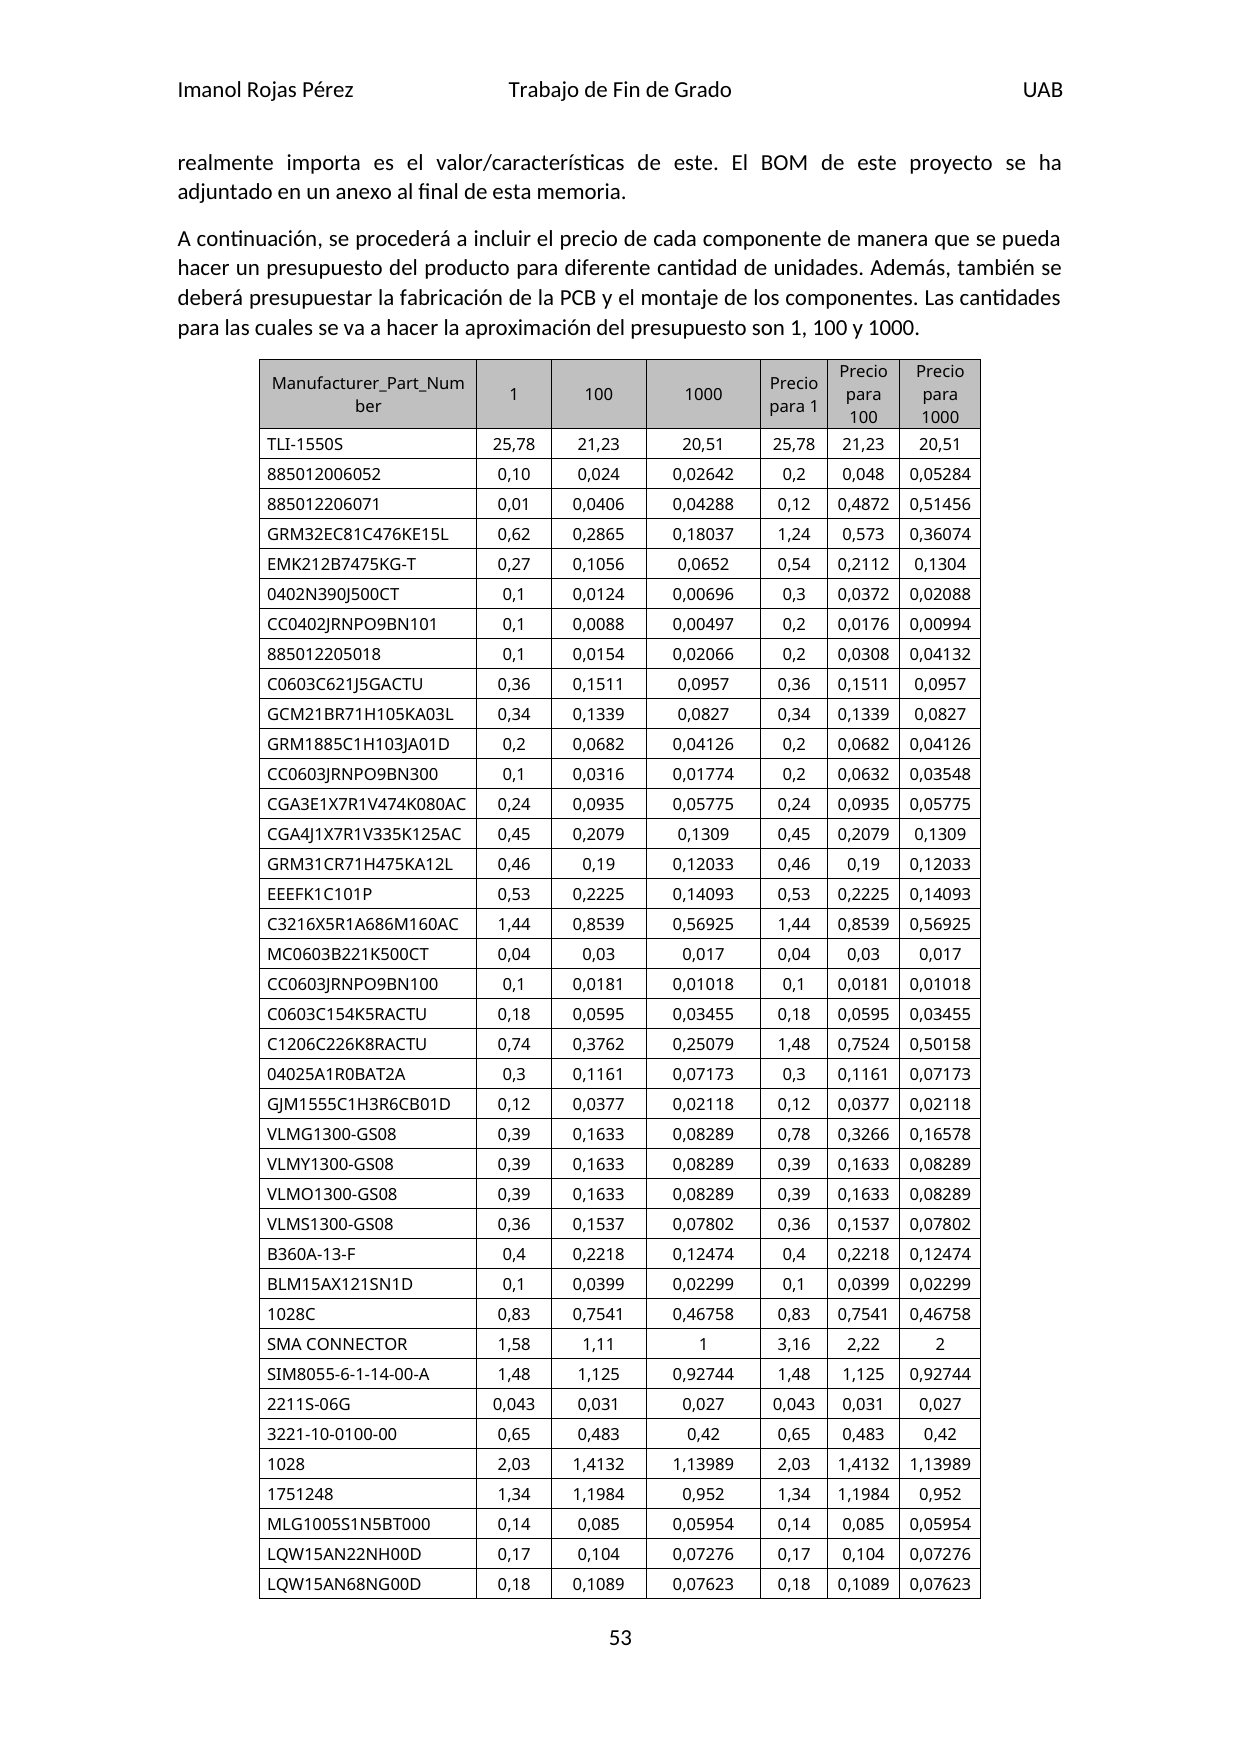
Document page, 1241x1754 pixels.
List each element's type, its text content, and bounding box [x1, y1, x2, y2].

table_cell 0,1633 [828, 1149, 899, 1178]
table_cell 0,573 [828, 519, 899, 548]
table_cell 0,07623 [900, 1569, 980, 1598]
table_cell 0,0935 [828, 789, 899, 818]
table_cell 0,07802 [647, 1209, 760, 1238]
table_cell 0,83 [761, 1299, 827, 1328]
table_cell 0,36 [761, 669, 827, 698]
table_cell 0,25079 [647, 1029, 760, 1058]
table_cell 0,08289 [647, 1179, 760, 1208]
table_cell 0,24 [477, 789, 551, 818]
table_cell 1,11 [552, 1329, 646, 1358]
table_cell 0,39 [477, 1149, 551, 1178]
table_cell 0,65 [477, 1419, 551, 1448]
table_cell 0,0377 [828, 1089, 899, 1118]
table_cell 25,78 [477, 429, 551, 458]
table_cell 0,0308 [828, 639, 899, 668]
table_cell 0,17 [761, 1539, 827, 1568]
table_cell 1,125 [552, 1359, 646, 1388]
table_cell 0,01774 [647, 759, 760, 788]
table_cell 0,00994 [900, 609, 980, 638]
table_cell 0,65 [761, 1419, 827, 1448]
table_cell 0,08289 [647, 1119, 760, 1148]
table_cell 0,3762 [552, 1029, 646, 1058]
table_cell 0,0372 [828, 579, 899, 608]
table_cell 2,03 [477, 1449, 551, 1478]
table_cell 3221-10-0100-00 [260, 1419, 476, 1448]
table_cell 1,48 [761, 1359, 827, 1388]
table_cell 0,12033 [647, 849, 760, 878]
table_cell 0,03455 [900, 999, 980, 1028]
table_cell 0,50158 [900, 1029, 980, 1058]
table_cell 0,1511 [552, 669, 646, 698]
table_cell 0,07623 [647, 1569, 760, 1598]
table_cell 0,1089 [828, 1569, 899, 1598]
table_cell GRM1885C1H103JA01D [260, 729, 476, 758]
table_cell 0,04288 [647, 489, 760, 518]
table_cell 0,0399 [552, 1269, 646, 1298]
table_cell 0,1537 [552, 1209, 646, 1238]
table_cell 0,12 [477, 1089, 551, 1118]
table_cell 0,0181 [552, 969, 646, 998]
table_cell 0,07276 [900, 1539, 980, 1568]
table_cell 0,2 [477, 729, 551, 758]
table_cell 0,2112 [828, 549, 899, 578]
table_cell 1,58 [477, 1329, 551, 1358]
table_cell 0,56925 [647, 909, 760, 938]
table_header Manufacturer_Part_Number [260, 360, 476, 428]
table_cell 0,07802 [900, 1209, 980, 1238]
table_cell 0,2079 [552, 819, 646, 848]
table_cell 0,12474 [900, 1239, 980, 1268]
table_cell 1,125 [828, 1359, 899, 1388]
table_cell 0,04 [761, 939, 827, 968]
table_cell 0,0399 [828, 1269, 899, 1298]
table_cell 0,0827 [900, 699, 980, 728]
table_cell 0,1633 [828, 1179, 899, 1208]
table_cell 0,3266 [828, 1119, 899, 1148]
table_cell 1 [647, 1329, 760, 1358]
table_cell 0,02642 [647, 459, 760, 488]
table_cell 2 [900, 1329, 980, 1358]
table_cell 2,22 [828, 1329, 899, 1358]
table_cell 0,0124 [552, 579, 646, 608]
table_cell 885012206071 [260, 489, 476, 518]
table_cell 0,14093 [900, 879, 980, 908]
table_cell 0,03 [828, 939, 899, 968]
table_cell 0,42 [900, 1419, 980, 1448]
table_cell 0,02118 [647, 1089, 760, 1118]
table_cell 1,13989 [900, 1449, 980, 1478]
table_cell 0,4 [761, 1239, 827, 1268]
table_cell 0,031 [552, 1389, 646, 1418]
table_header 100 [552, 360, 646, 428]
table_cell 0,7524 [828, 1029, 899, 1058]
table_cell 0402N390J500CT [260, 579, 476, 608]
table_cell SIM8055-6-1-14-00-A [260, 1359, 476, 1388]
table_cell 0,12 [761, 489, 827, 518]
table_cell 0,1511 [828, 669, 899, 698]
table_cell 0,2 [761, 609, 827, 638]
table_cell 0,74 [477, 1029, 551, 1058]
table_cell 0,043 [761, 1389, 827, 1418]
table_cell 04025A1R0BAT2A [260, 1059, 476, 1088]
table_cell TLI-1550S [260, 429, 476, 458]
table_cell 0,54 [761, 549, 827, 578]
table_cell 0,3 [761, 1059, 827, 1088]
table_cell 0,7541 [828, 1299, 899, 1328]
table_cell 0,92744 [647, 1359, 760, 1388]
text A continuación, se procederá a incluir el precio de cada componente de manera que se pueda hacer un presupuesto del producto para diferente cantidad de unidades. Además, también se deberá presupuestar la fabricación de la PCB y el montaje de los componentes. Las cantidades para las cuales se va a hacer la aproximación del presupuesto son 1, 100 y 1000. [177, 224, 1063, 341]
table_cell 0,0957 [900, 669, 980, 698]
table_cell 0,043 [477, 1389, 551, 1418]
table_cell 0,05954 [647, 1509, 760, 1538]
table_cell 0,027 [900, 1389, 980, 1418]
table_cell 1,48 [761, 1029, 827, 1058]
table_cell 0,0595 [828, 999, 899, 1028]
table_cell C1206C226K8RACTU [260, 1029, 476, 1058]
table_cell 0,19 [828, 849, 899, 878]
table_cell 0,8539 [828, 909, 899, 938]
table_cell 1,4132 [828, 1449, 899, 1478]
table_cell 0,2 [761, 729, 827, 758]
table_cell 0,36074 [900, 519, 980, 548]
table_cell 0,36 [477, 669, 551, 698]
table_cell 0,0406 [552, 489, 646, 518]
table_cell 0,1304 [900, 549, 980, 578]
table_cell 0,02299 [900, 1269, 980, 1298]
table_cell VLMG1300-GS08 [260, 1119, 476, 1148]
table_cell 0,53 [477, 879, 551, 908]
table_cell 0,03455 [647, 999, 760, 1028]
table_cell 0,0377 [552, 1089, 646, 1118]
table_cell 1751248 [260, 1479, 476, 1508]
table_cell 0,18 [477, 999, 551, 1028]
table_cell 0,18 [477, 1569, 551, 1598]
table_cell 1,1984 [552, 1479, 646, 1508]
table_cell 0,1 [477, 1269, 551, 1298]
table_cell 0,2218 [552, 1239, 646, 1268]
table_cell 0,1 [477, 579, 551, 608]
table_cell 0,14 [477, 1509, 551, 1538]
table_cell 0,05284 [900, 459, 980, 488]
table_cell 0,085 [828, 1509, 899, 1538]
table_cell 0,36 [761, 1209, 827, 1238]
table_cell 0,8539 [552, 909, 646, 938]
table_cell CGA4J1X7R1V335K125AC [260, 819, 476, 848]
table_cell 0,1 [761, 1269, 827, 1298]
table_header Precio para 1000 [900, 360, 980, 428]
table_cell 0,2 [761, 459, 827, 488]
table_cell 0,483 [828, 1419, 899, 1448]
table_cell 0,952 [647, 1479, 760, 1508]
table_cell 0,17 [477, 1539, 551, 1568]
table_cell 0,62 [477, 519, 551, 548]
table_cell 0,02066 [647, 639, 760, 668]
table_cell 0,05954 [900, 1509, 980, 1538]
table_cell 0,04132 [900, 639, 980, 668]
table_cell 0,0154 [552, 639, 646, 668]
table_cell 0,1 [477, 969, 551, 998]
table_cell 0,05775 [647, 789, 760, 818]
table_cell 0,2 [761, 759, 827, 788]
table_cell GRM32EC81C476KE15L [260, 519, 476, 548]
table_cell 20,51 [647, 429, 760, 458]
table_cell 0,46758 [647, 1299, 760, 1328]
table_cell 0,39 [477, 1179, 551, 1208]
table_cell 0,1309 [900, 819, 980, 848]
table_cell 0,51456 [900, 489, 980, 518]
table_cell LQW15AN68NG00D [260, 1569, 476, 1598]
table_cell 0,01 [477, 489, 551, 518]
table_cell 0,0827 [647, 699, 760, 728]
table_cell 0,05775 [900, 789, 980, 818]
table_cell 1028C [260, 1299, 476, 1328]
table_cell 0,18 [761, 1569, 827, 1598]
table_cell 0,04126 [900, 729, 980, 758]
table_cell 0,34 [761, 699, 827, 728]
table_cell 0,952 [900, 1479, 980, 1508]
table_cell 2211S-06G [260, 1389, 476, 1418]
table_cell 0,4 [477, 1239, 551, 1268]
table_cell 0,04 [477, 939, 551, 968]
table_cell 0,02088 [900, 579, 980, 608]
table_cell 0,02299 [647, 1269, 760, 1298]
table_cell 0,2225 [552, 879, 646, 908]
table_cell CGA3E1X7R1V474K080AC [260, 789, 476, 818]
table_cell 0,1 [477, 759, 551, 788]
table_cell 3,16 [761, 1329, 827, 1358]
table_cell 0,46758 [900, 1299, 980, 1328]
table_cell LQW15AN22NH00D [260, 1539, 476, 1568]
table_cell 0,07276 [647, 1539, 760, 1568]
table_cell 0,1633 [552, 1179, 646, 1208]
table_cell 0,7541 [552, 1299, 646, 1328]
table_cell SMA CONNECTOR [260, 1329, 476, 1358]
table_cell 0,4872 [828, 489, 899, 518]
table_cell MLG1005S1N5BT000 [260, 1509, 476, 1538]
table_cell VLMO1300-GS08 [260, 1179, 476, 1208]
table_cell 0,048 [828, 459, 899, 488]
table_cell C0603C621J5GACTU [260, 669, 476, 698]
table_cell 0,07173 [647, 1059, 760, 1088]
table_cell 0,00497 [647, 609, 760, 638]
table_cell 1,4132 [552, 1449, 646, 1478]
table_cell 0,017 [647, 939, 760, 968]
table_cell 0,0316 [552, 759, 646, 788]
table_cell 0,14093 [647, 879, 760, 908]
table_cell 0,10 [477, 459, 551, 488]
table_cell 0,0181 [828, 969, 899, 998]
table_cell 1,34 [477, 1479, 551, 1508]
table_cell 0,2218 [828, 1239, 899, 1268]
table_cell 0,0632 [828, 759, 899, 788]
table_cell 1,24 [761, 519, 827, 548]
table_cell 0,0595 [552, 999, 646, 1028]
table_cell 0,78 [761, 1119, 827, 1148]
table_cell C0603C154K5RACTU [260, 999, 476, 1028]
table_cell 0,2865 [552, 519, 646, 548]
table_cell 0,39 [761, 1179, 827, 1208]
table_cell 0,017 [900, 939, 980, 968]
table_cell 0,12 [761, 1089, 827, 1118]
table_header 1000 [647, 360, 760, 428]
table_cell 0,19 [552, 849, 646, 878]
table_cell 0,02118 [900, 1089, 980, 1118]
table_cell 20,51 [900, 429, 980, 458]
table_cell 0,46 [761, 849, 827, 878]
table_header 1 [477, 360, 551, 428]
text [177, 148, 1063, 205]
table_cell 0,1089 [552, 1569, 646, 1598]
table_header Precio para 1 [761, 360, 827, 428]
table_cell CC0603JRNPO9BN100 [260, 969, 476, 998]
table_cell 0,0682 [828, 729, 899, 758]
table_cell VLMY1300-GS08 [260, 1149, 476, 1178]
table_cell 0,24 [761, 789, 827, 818]
table_cell EMK212B7475KG-T [260, 549, 476, 578]
table_cell 0,483 [552, 1419, 646, 1448]
table_cell EEEFK1C101P [260, 879, 476, 908]
table_cell 0,0652 [647, 549, 760, 578]
table_cell 1,44 [477, 909, 551, 938]
table_cell MC0603B221K500CT [260, 939, 476, 968]
table_cell 0,08289 [647, 1149, 760, 1178]
table_cell CC0603JRNPO9BN300 [260, 759, 476, 788]
table_cell 0,18 [761, 999, 827, 1028]
table_cell 0,03548 [900, 759, 980, 788]
table_cell 1,13989 [647, 1449, 760, 1478]
table_cell GCM21BR71H105KA03L [260, 699, 476, 728]
table_cell 0,04126 [647, 729, 760, 758]
table_cell 0,1339 [552, 699, 646, 728]
table_cell 0,39 [477, 1119, 551, 1148]
table_cell 885012205018 [260, 639, 476, 668]
table_cell 885012006052 [260, 459, 476, 488]
table_cell 0,12474 [647, 1239, 760, 1268]
table_cell 0,07173 [900, 1059, 980, 1088]
table_cell 0,08289 [900, 1179, 980, 1208]
table_cell 0,1 [761, 969, 827, 998]
table_cell 0,1339 [828, 699, 899, 728]
table_cell 0,53 [761, 879, 827, 908]
table_cell 0,1161 [828, 1059, 899, 1088]
table_cell 1028 [260, 1449, 476, 1478]
table_cell 0,36 [477, 1209, 551, 1238]
table_cell GJM1555C1H3R6CB01D [260, 1089, 476, 1118]
table_cell GRM31CR71H475KA12L [260, 849, 476, 878]
table_cell 0,56925 [900, 909, 980, 938]
table_cell 0,3 [761, 579, 827, 608]
table_cell 0,03 [552, 939, 646, 968]
table_cell 1,34 [761, 1479, 827, 1508]
table_cell 0,14 [761, 1509, 827, 1538]
table_cell 0,104 [552, 1539, 646, 1568]
table_cell 1,44 [761, 909, 827, 938]
table_cell 25,78 [761, 429, 827, 458]
table_cell 0,1537 [828, 1209, 899, 1238]
table_cell 0,1161 [552, 1059, 646, 1088]
table_header Precio para 100 [828, 360, 899, 428]
table_cell 0,0935 [552, 789, 646, 818]
table_cell 1,1984 [828, 1479, 899, 1508]
table_cell 0,0176 [828, 609, 899, 638]
table_cell 0,00696 [647, 579, 760, 608]
table_cell 21,23 [828, 429, 899, 458]
table_cell 0,1 [477, 609, 551, 638]
table_cell C3216X5R1A686M160AC [260, 909, 476, 938]
table_cell 0,83 [477, 1299, 551, 1328]
table_cell 0,0957 [647, 669, 760, 698]
table_cell 0,01018 [647, 969, 760, 998]
table_cell 0,01018 [900, 969, 980, 998]
table_cell 0,08289 [900, 1149, 980, 1178]
table_cell 0,16578 [900, 1119, 980, 1148]
table_cell 0,42 [647, 1419, 760, 1448]
table_cell 0,0088 [552, 609, 646, 638]
table_cell 0,1633 [552, 1119, 646, 1148]
table_cell 2,03 [761, 1449, 827, 1478]
table_cell 0,2 [761, 639, 827, 668]
table_cell 0,0682 [552, 729, 646, 758]
table_cell 0,39 [761, 1149, 827, 1178]
table_cell 0,45 [477, 819, 551, 848]
table_cell 0,085 [552, 1509, 646, 1538]
table_cell 0,104 [828, 1539, 899, 1568]
table_cell 0,46 [477, 849, 551, 878]
table_cell VLMS1300-GS08 [260, 1209, 476, 1238]
table_cell 0,34 [477, 699, 551, 728]
table_cell 0,3 [477, 1059, 551, 1088]
table_cell 0,12033 [900, 849, 980, 878]
table_cell 0,024 [552, 459, 646, 488]
table_cell CC0402JRNPO9BN101 [260, 609, 476, 638]
table_cell 0,031 [828, 1389, 899, 1418]
table_cell 1,48 [477, 1359, 551, 1388]
table_cell 0,027 [647, 1389, 760, 1418]
table_cell B360A-13-F [260, 1239, 476, 1268]
table_cell 0,1633 [552, 1149, 646, 1178]
table_cell 21,23 [552, 429, 646, 458]
table_cell 0,92744 [900, 1359, 980, 1388]
table_cell 0,1309 [647, 819, 760, 848]
table_cell 0,1 [477, 639, 551, 668]
table_cell 0,1056 [552, 549, 646, 578]
table_cell 0,18037 [647, 519, 760, 548]
table_cell BLM15AX121SN1D [260, 1269, 476, 1298]
table_cell 0,2079 [828, 819, 899, 848]
table_cell 0,2225 [828, 879, 899, 908]
table_cell 0,27 [477, 549, 551, 578]
table_cell 0,45 [761, 819, 827, 848]
